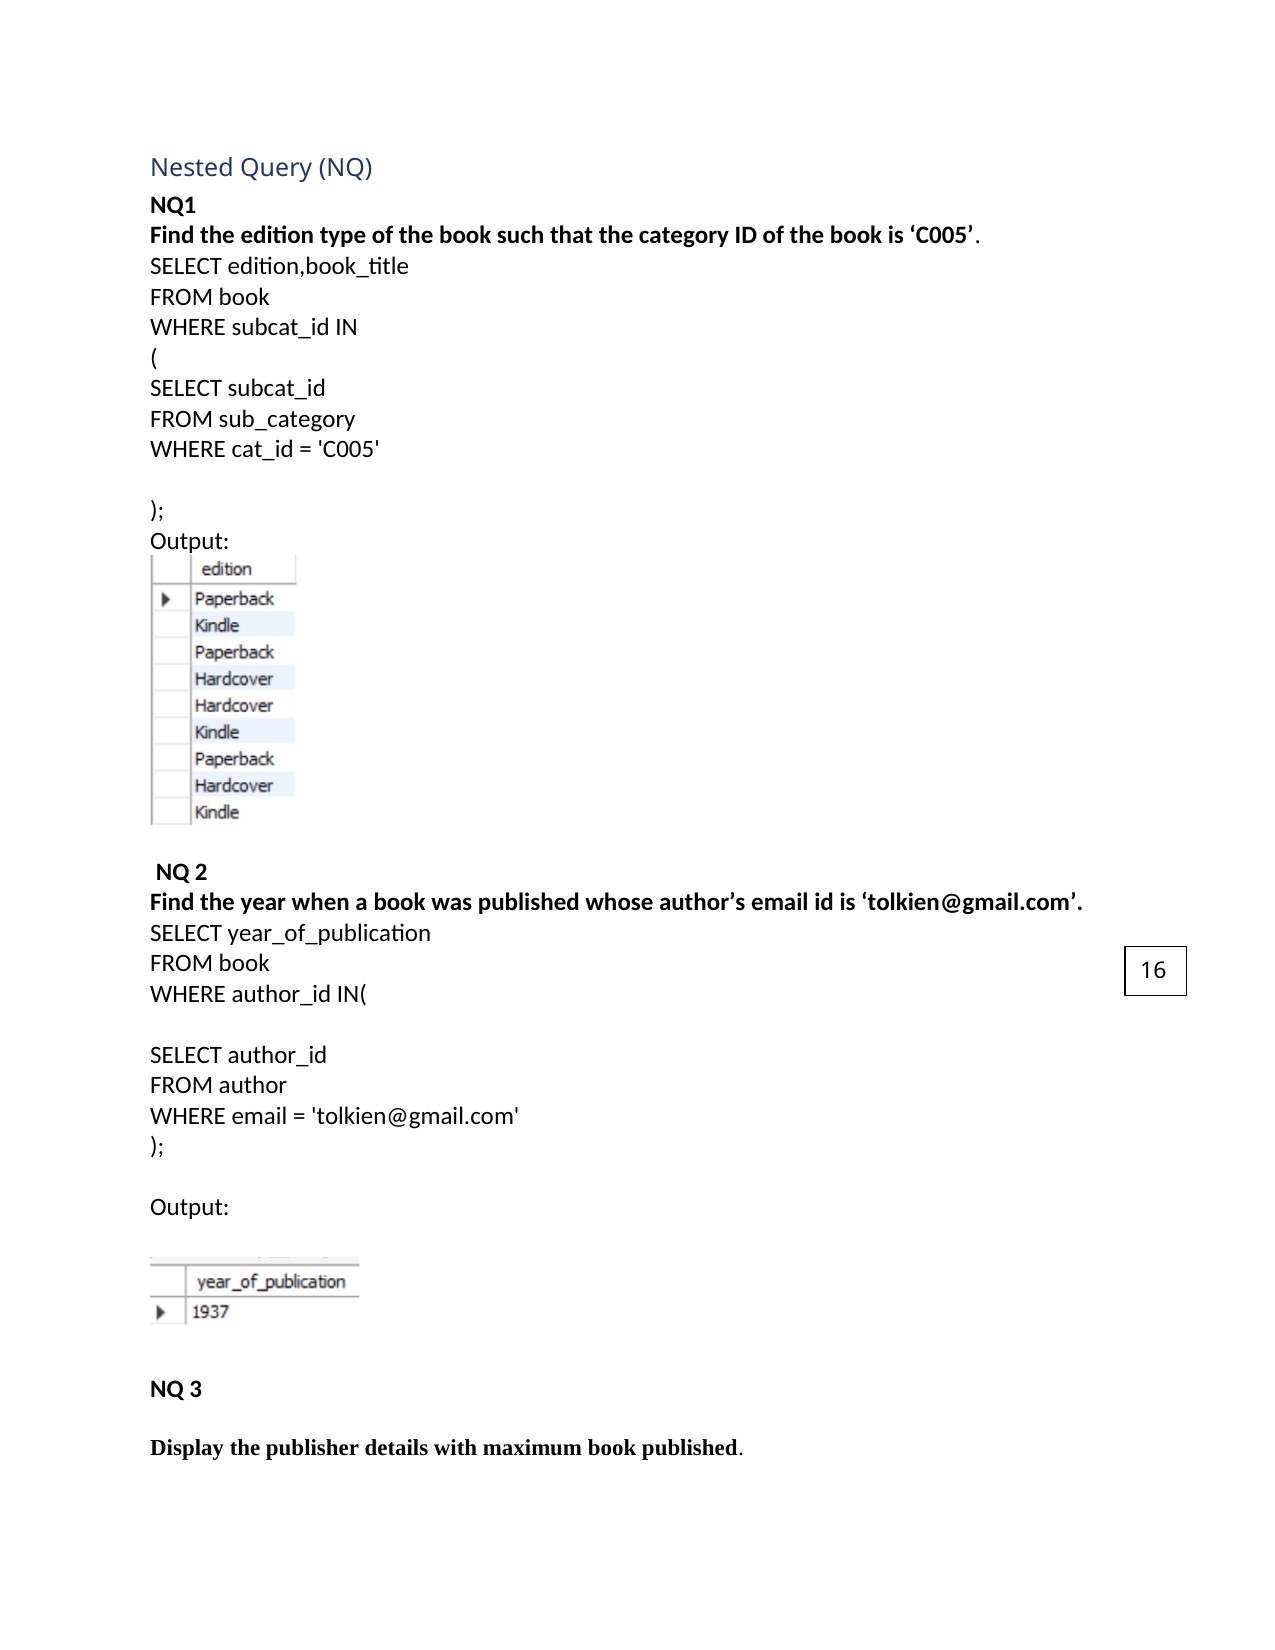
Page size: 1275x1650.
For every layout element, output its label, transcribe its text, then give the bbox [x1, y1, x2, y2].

text NQ 3 [150, 1373, 1125, 1404]
text ); [150, 494, 1125, 525]
text ); [150, 1130, 1125, 1161]
text ( [150, 342, 1125, 372]
text SELECT edition,book_title [150, 250, 1125, 281]
text FROM sub_category [150, 403, 1125, 433]
text Find the year when a book was published whose author’s email id is ‘tolkien@gmail.com’. [150, 886, 1125, 917]
text FROM author [150, 1069, 1125, 1100]
text WHERE cat_id = 'C005' [150, 433, 1125, 464]
text WHERE subcat_id IN [150, 311, 1125, 342]
text FROM book [150, 947, 1124, 978]
text WHERE author_id IN( [150, 978, 1125, 1008]
text Display the publisher details with maximum book published. [150, 1434, 1125, 1461]
text Find the edition type of the book such that the category ID of the book is ‘C005’. [150, 220, 1125, 250]
text SELECT subcat_id [150, 372, 1125, 403]
subtitle Nested Query (NQ) [150, 150, 1125, 184]
text WHERE email = 'tolkien@gmail.com' [150, 1100, 1125, 1130]
text SELECT year_of_publication [150, 917, 1125, 947]
text NQ1 [150, 189, 1125, 220]
text NQ 2 [150, 856, 1125, 886]
text FROM book [150, 281, 1125, 311]
picture [150, 1257, 360, 1333]
text SELECT author_id [150, 1039, 1125, 1069]
text Output: [150, 525, 1125, 555]
picture [150, 555, 298, 826]
text Output: [150, 1191, 1125, 1222]
